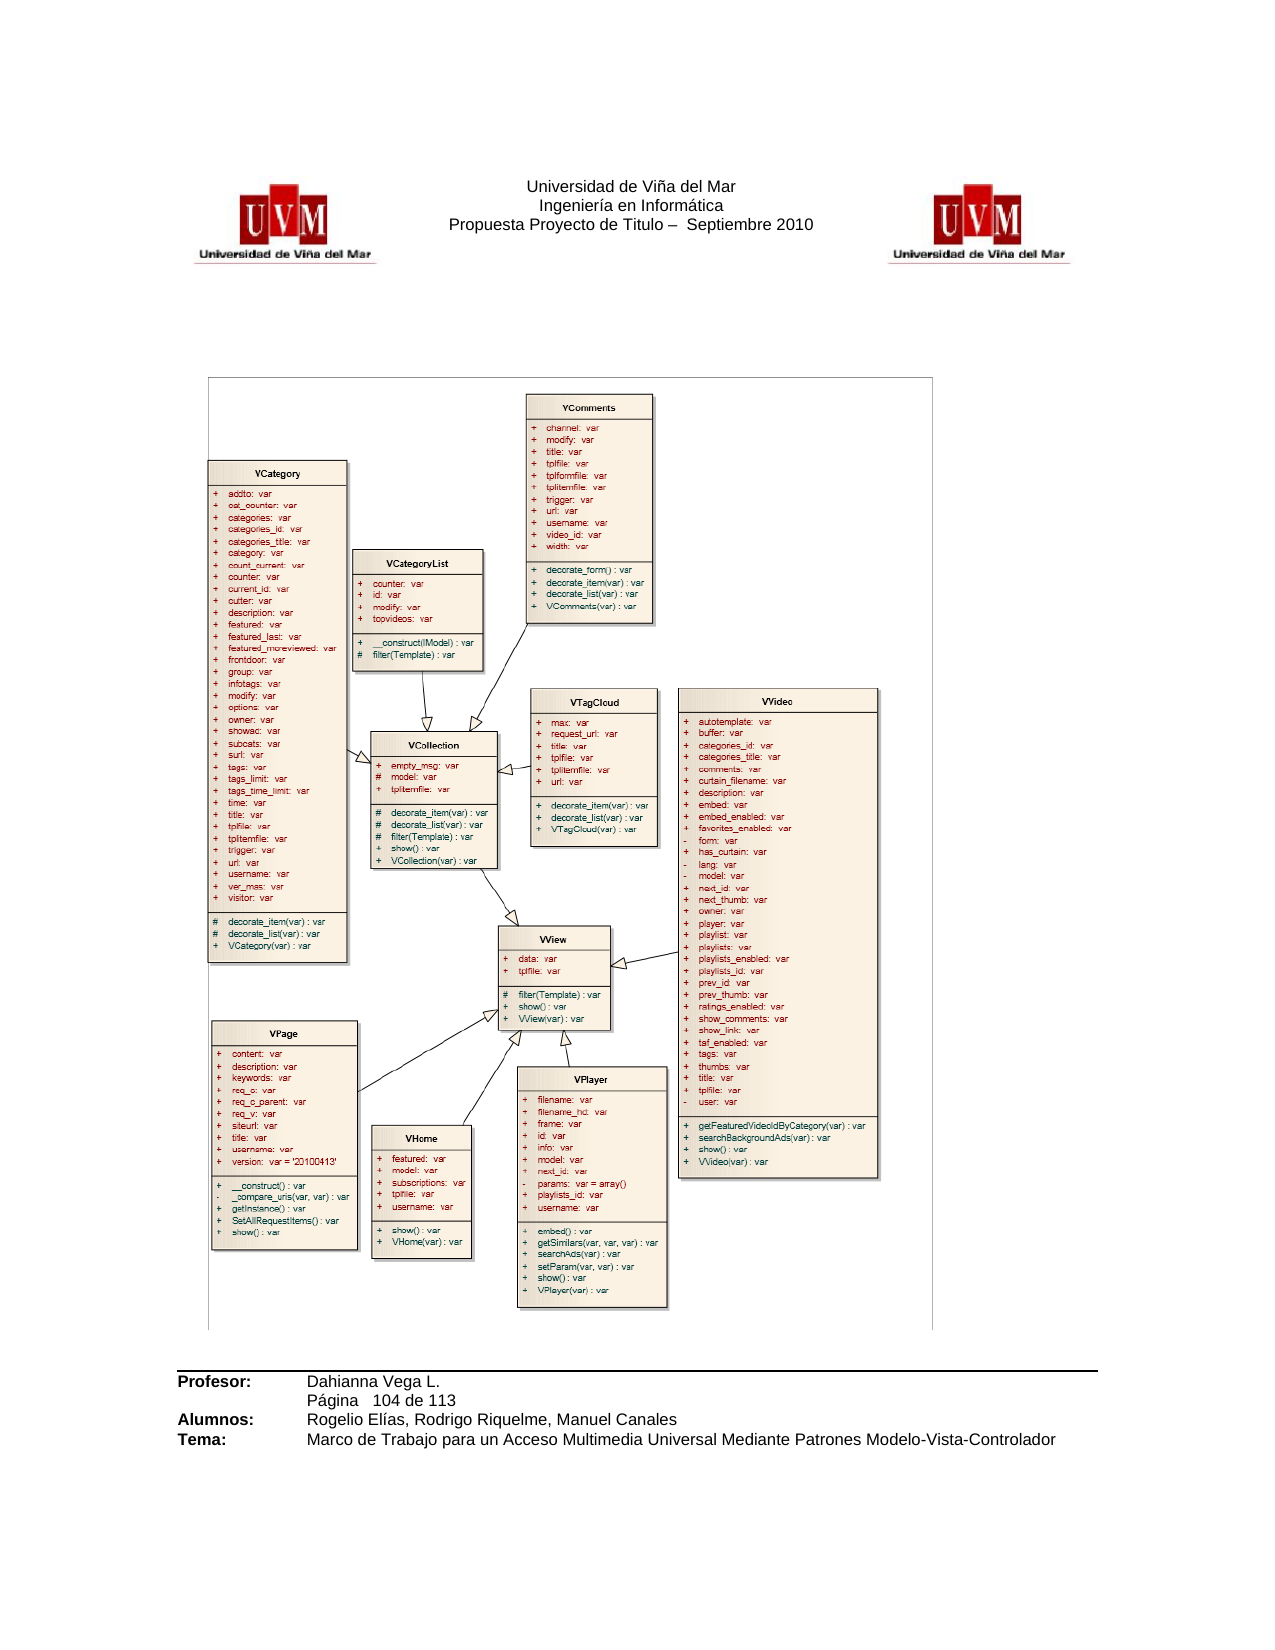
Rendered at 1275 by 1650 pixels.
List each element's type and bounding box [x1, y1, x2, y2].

picture [177, 176, 390, 267]
picture [871, 176, 1084, 267]
picture [177, 346, 954, 1339]
